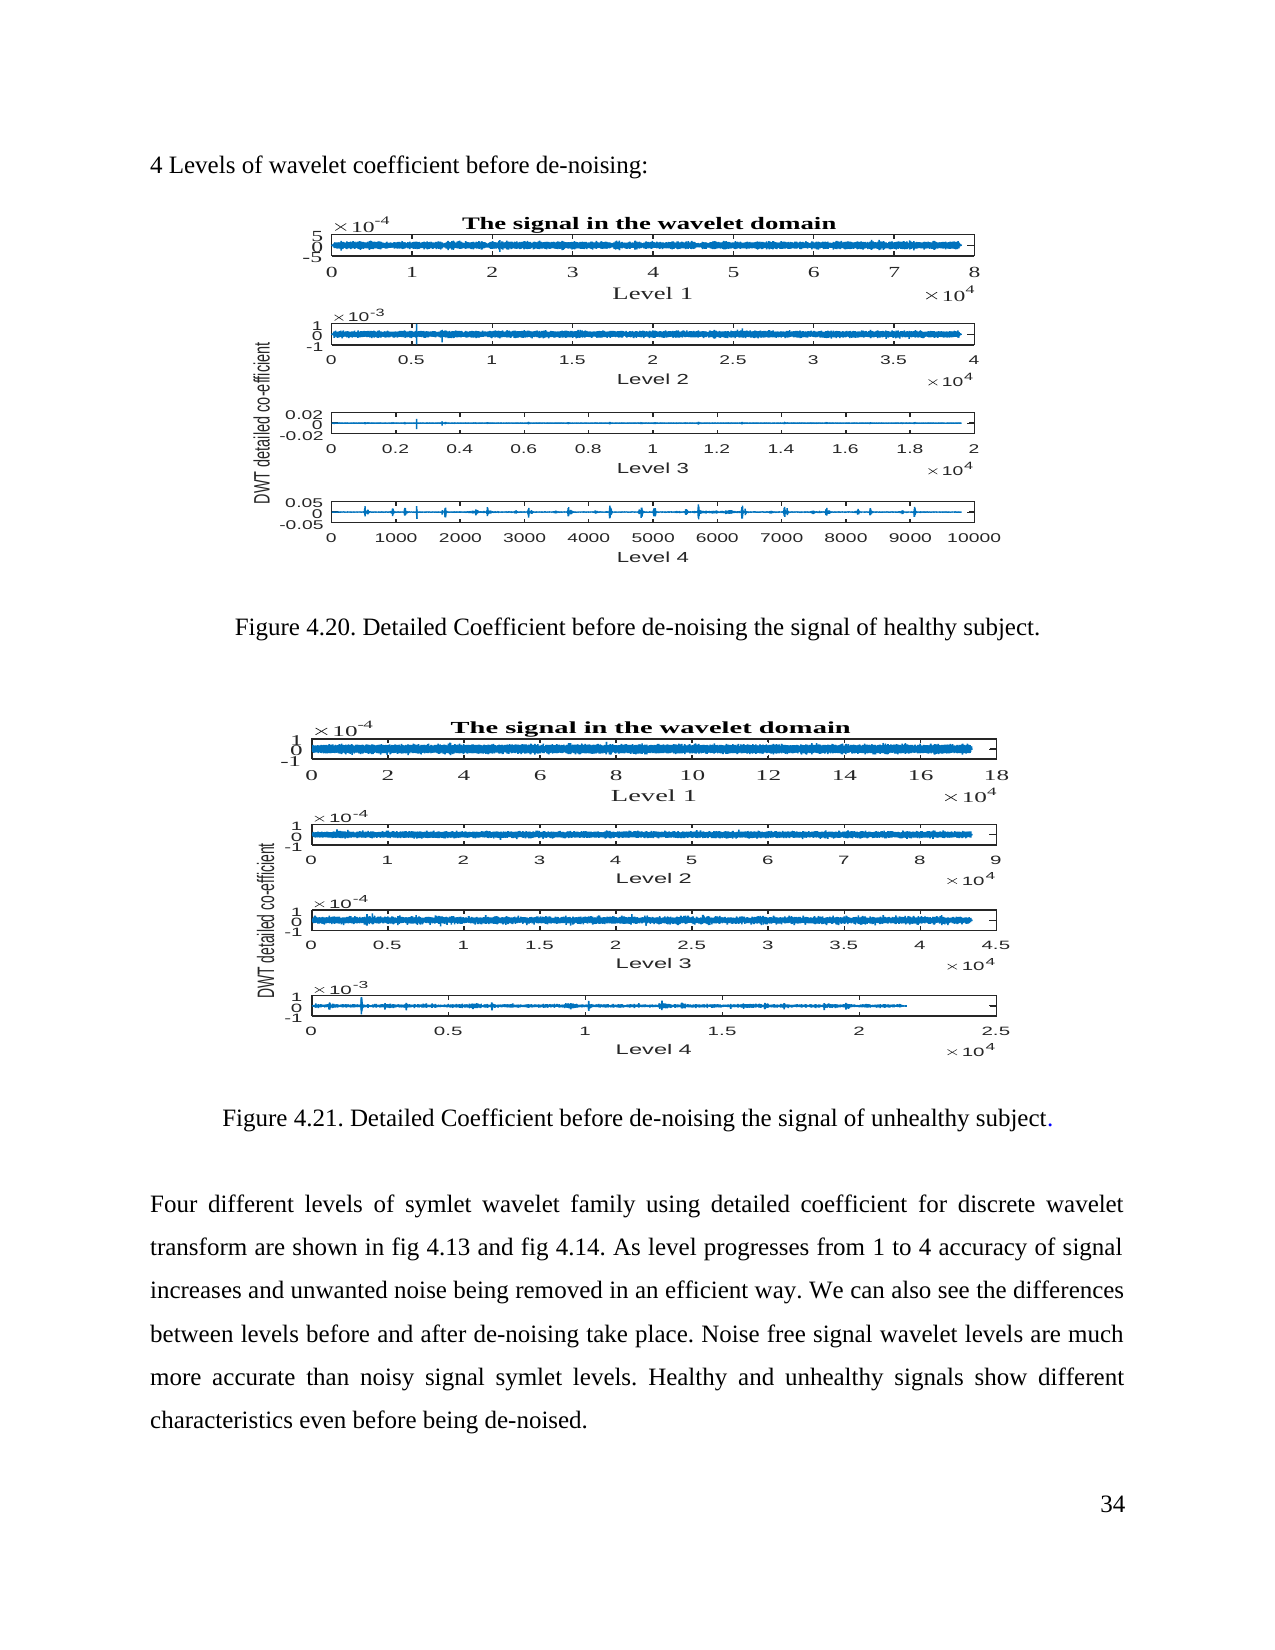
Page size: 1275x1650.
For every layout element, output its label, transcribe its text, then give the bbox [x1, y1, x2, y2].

text 4 Levels of wavelet coefficient before de-noising: [150, 150, 1125, 179]
text Four different levels of symlet wavelet family using detailed coefficient for discrete wavelet transform are shown in fig 4.13 and fig 4.14. As level progresses from 1 to 4 accuracy of signal increases and unwanted noise being removed in an efficient way. We can also see the differences between levels before and after de-noising take place. Noise free signal wavelet levels are much more accurate than noisy signal symlet levels. Healthy and unhealthy signals show different characteristics even before being de-noised. [150, 1189, 1125, 1434]
